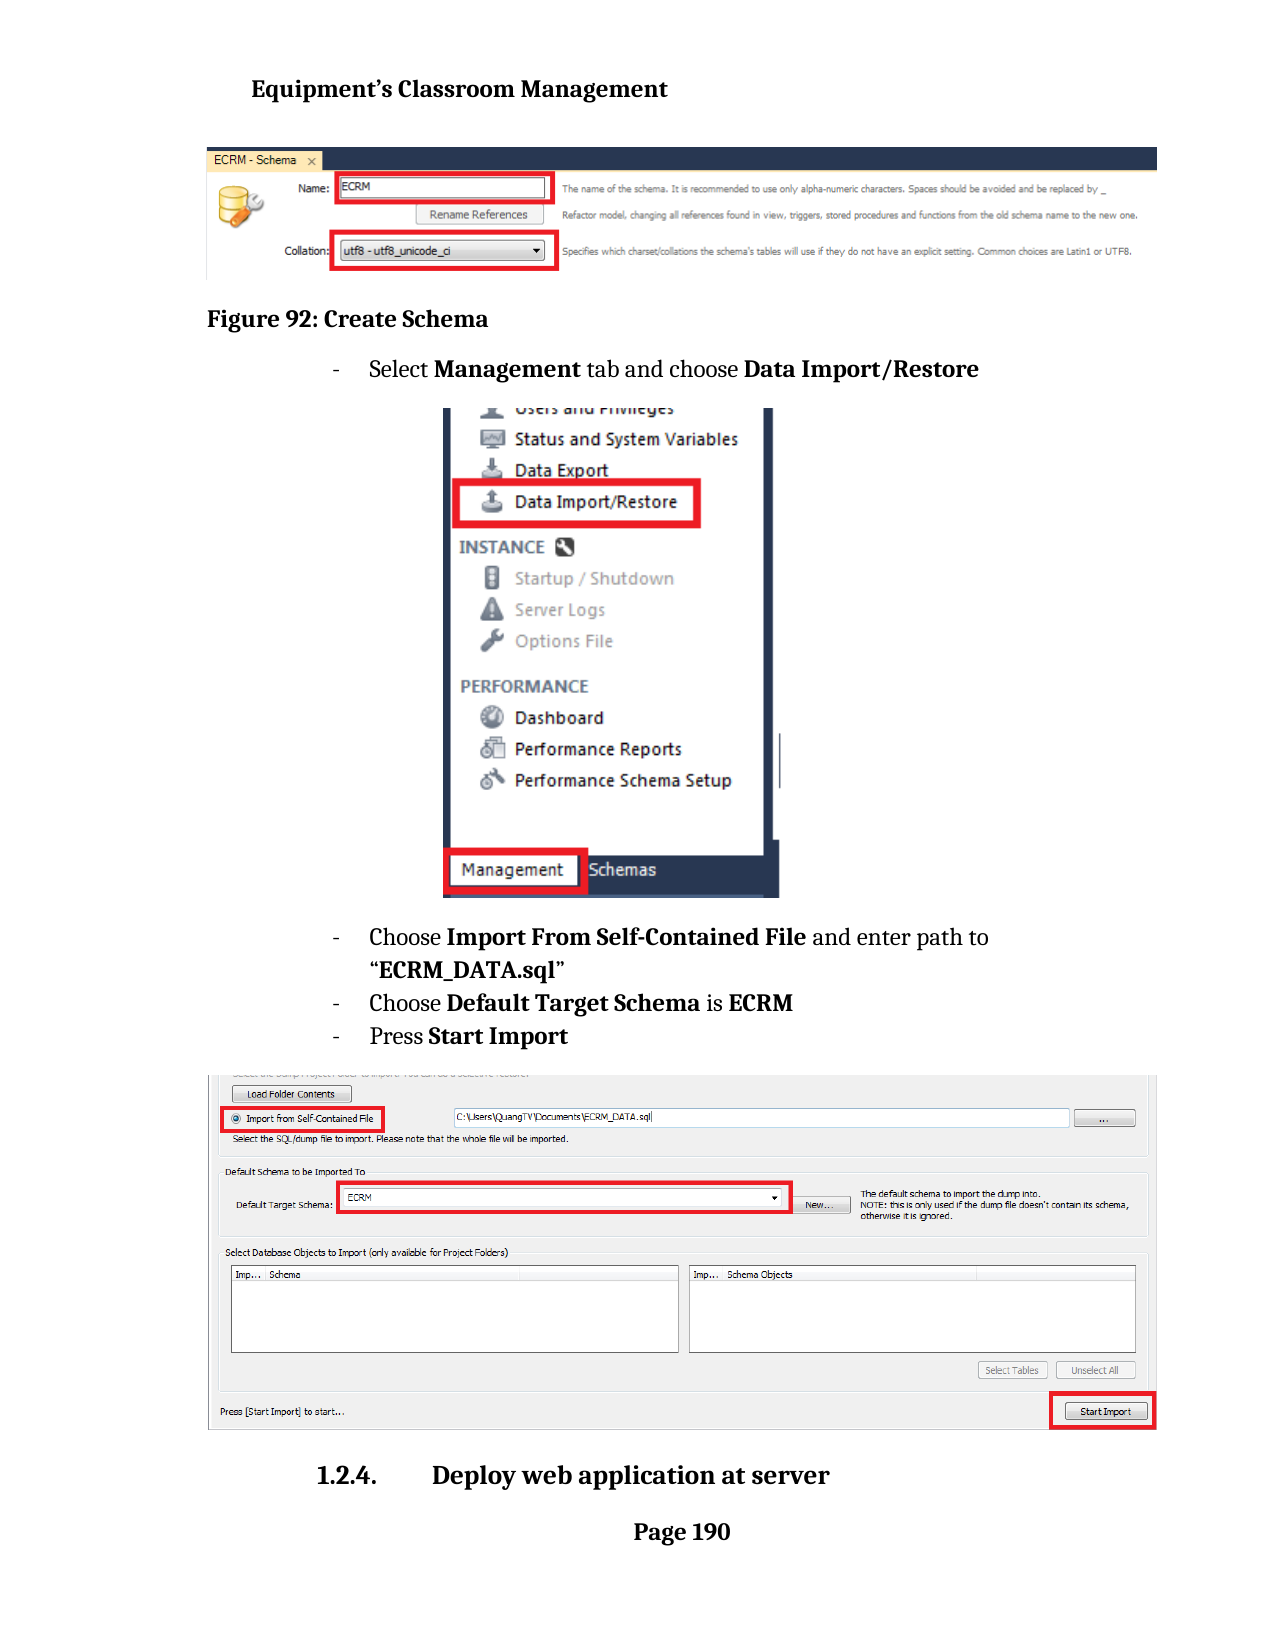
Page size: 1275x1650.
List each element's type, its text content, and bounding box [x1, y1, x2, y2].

list Choose Import From Self-Contained File and enter path to “ECRM_DATA.sql” [332, 923, 1157, 984]
picture [443, 408, 781, 898]
list Select Management tab and choose Data Import/Restore [332, 355, 1157, 383]
list Deploy web application at server [317, 1460, 1157, 1491]
picture [206, 1075, 1157, 1435]
picture [206, 147, 1157, 280]
list Choose Default Target Schema is ECRM [332, 989, 1157, 1017]
list Press Start Import [332, 1022, 1157, 1051]
